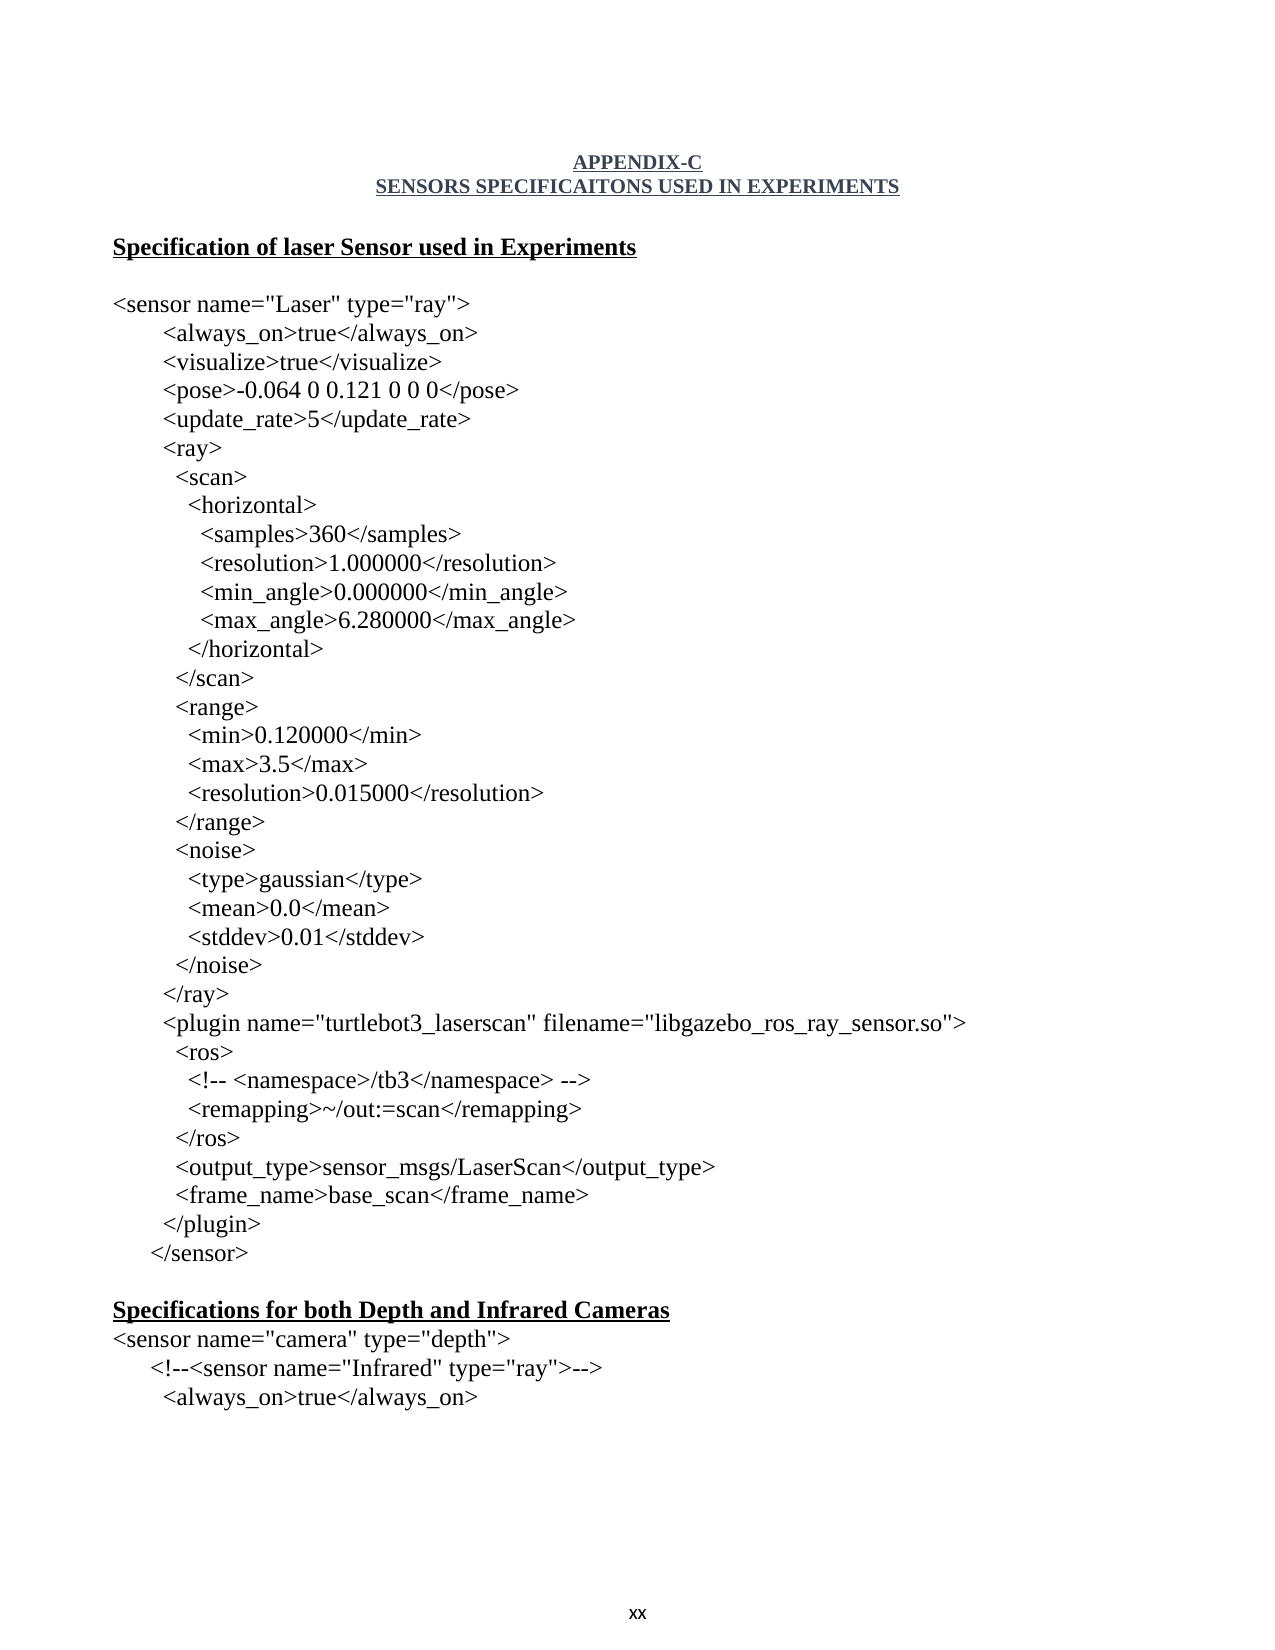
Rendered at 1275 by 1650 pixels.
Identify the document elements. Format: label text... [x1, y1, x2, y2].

text </plugin> [112, 1209, 1162, 1238]
text <min_angle>0.000000</min_angle> [112, 577, 1162, 605]
text <remapping>~/out:=scan</remapping> [112, 1094, 1162, 1123]
text <sensor name="camera" type="depth"> [112, 1324, 1162, 1353]
text Specification of laser Sensor used in Experiments [112, 232, 1162, 260]
text <output_type>sensor_msgs/LaserScan</output_type> [112, 1152, 1162, 1180]
text </horizontal> [112, 634, 1162, 663]
text </range> [112, 807, 1162, 835]
text </noise> [112, 950, 1162, 979]
text <resolution>1.000000</resolution> [112, 548, 1162, 577]
text <ros> [112, 1037, 1162, 1065]
text <scan> [112, 462, 1162, 490]
text <pose>-0.064 0 0.121 0 0 0</pose> [112, 375, 1162, 404]
text APPENDIX-C [112, 150, 1162, 174]
text SENSORS SPECIFICAITONS USED IN EXPERIMENTS [112, 174, 1162, 198]
text <range> [112, 692, 1162, 720]
text <min>0.120000</min> [112, 720, 1162, 749]
text <max>3.5</max> [112, 749, 1162, 778]
text </ray> [112, 979, 1162, 1008]
text <resolution>0.015000</resolution> [112, 778, 1162, 807]
text <plugin name="turtlebot3_laserscan" filename="libgazebo_ros_ray_sensor.so"> [112, 1008, 1162, 1037]
text <samples>360</samples> [112, 519, 1162, 548]
text <sensor name="Laser" type="ray"> [112, 289, 1162, 318]
text <update_rate>5</update_rate> [112, 404, 1162, 433]
text <always_on>true</always_on> [112, 318, 1162, 347]
text <noise> [112, 835, 1162, 864]
text <type>gaussian</type> [112, 864, 1162, 893]
text Specifications for both Depth and Infrared Cameras [112, 1295, 1162, 1324]
text <max_angle>6.280000</max_angle> [112, 605, 1162, 634]
text <frame_name>base_scan</frame_name> [112, 1180, 1162, 1209]
text </ros> [112, 1123, 1162, 1152]
text <mean>0.0</mean> [112, 893, 1162, 922]
text <!-- <namespace>/tb3</namespace> --> [112, 1065, 1162, 1094]
text </scan> [112, 663, 1162, 692]
text <horizontal> [112, 490, 1162, 519]
text <ray> [112, 433, 1162, 462]
text <visualize>true</visualize> [112, 347, 1162, 375]
text <always_on>true</always_on> [112, 1382, 1162, 1410]
text </sensor> [112, 1238, 1162, 1267]
text <!--<sensor name="Infrared" type="ray">--> [112, 1353, 1162, 1382]
text <stddev>0.01</stddev> [112, 922, 1162, 950]
